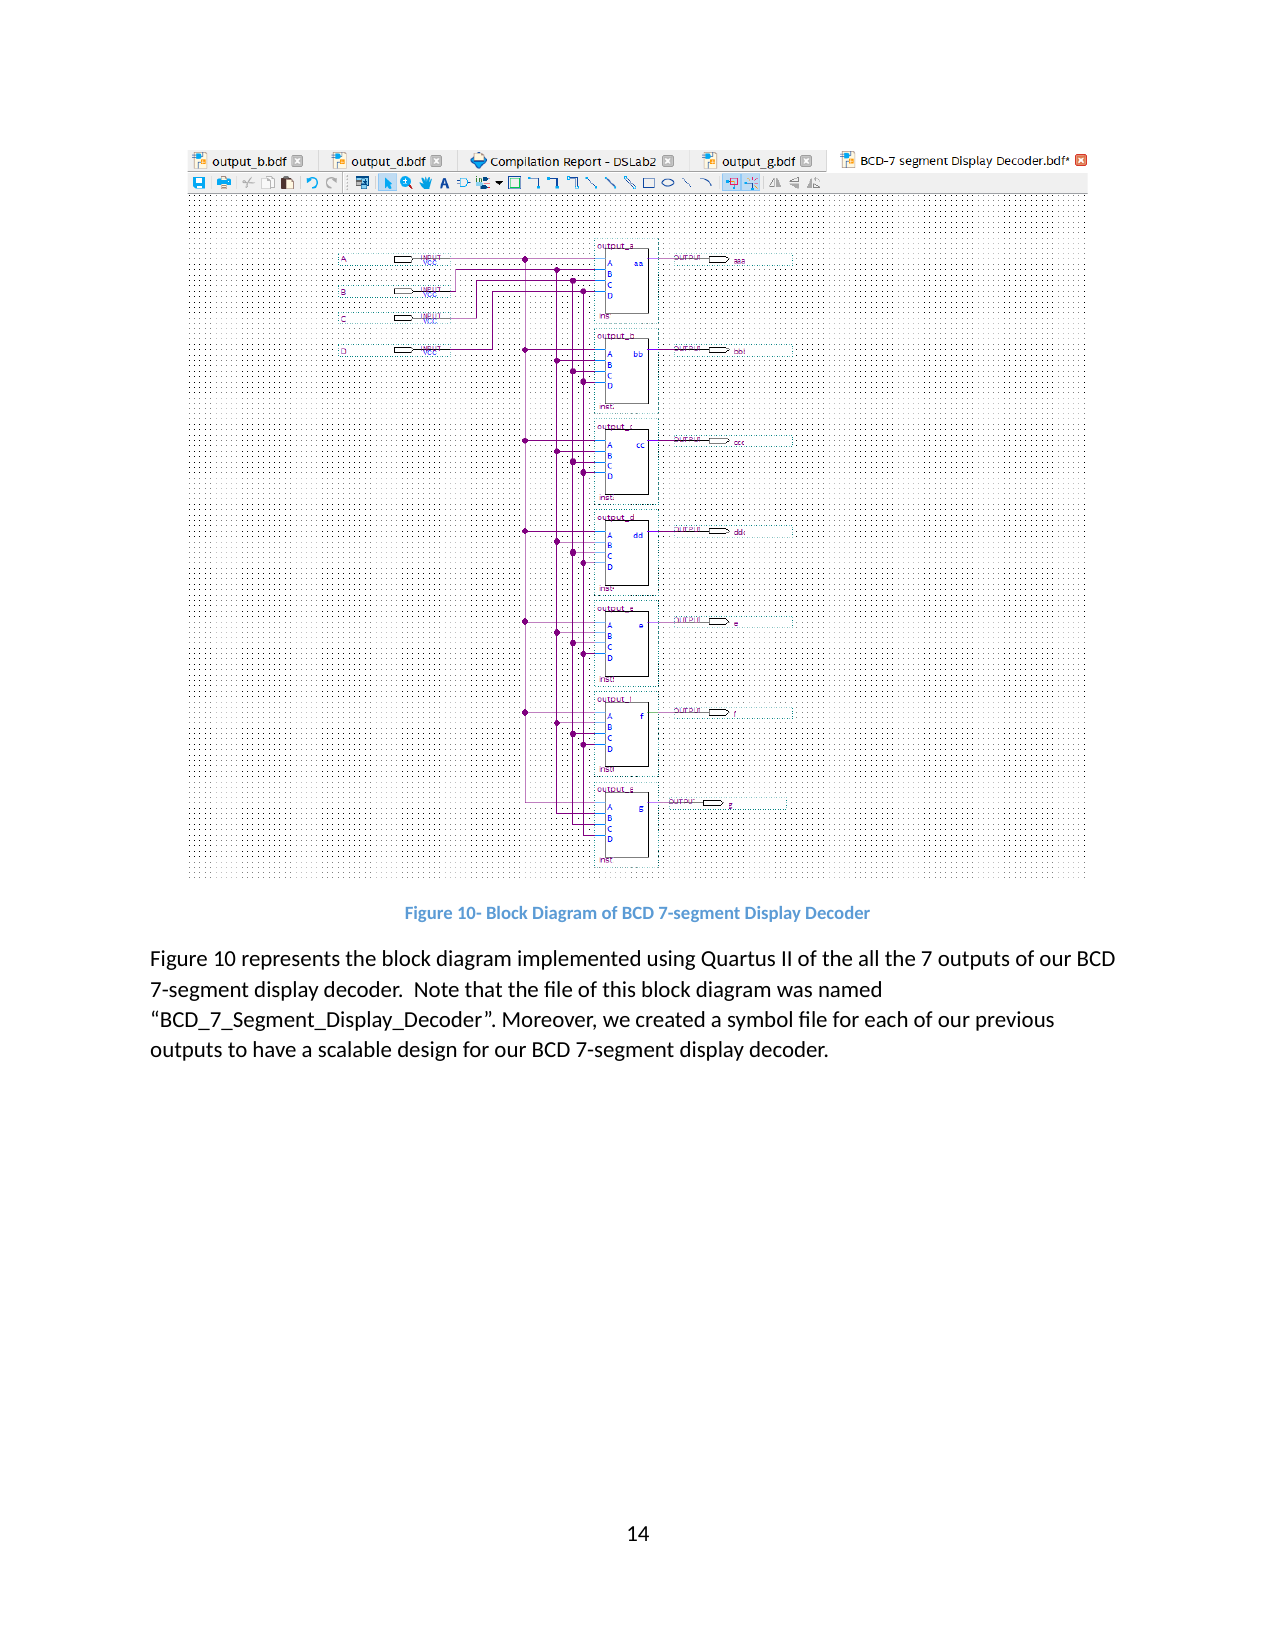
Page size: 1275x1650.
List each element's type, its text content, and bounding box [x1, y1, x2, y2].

text Figure 10 represents the block diagram implemented using Quartus II of the all the 7 outputs of our BCD 7-segment display decoder. Note that the file of this block diagram was named “BCD_7_Segment_Display_Decoder”. Moreover, we created a symbol file for each of our previous outputs to have a scalable design for our BCD 7-segment display decoder. [150, 944, 1125, 1063]
picture [187, 150, 1088, 882]
text Figure 10- Block Diagram of BCD 7-segment Display Decoder [150, 901, 1125, 924]
